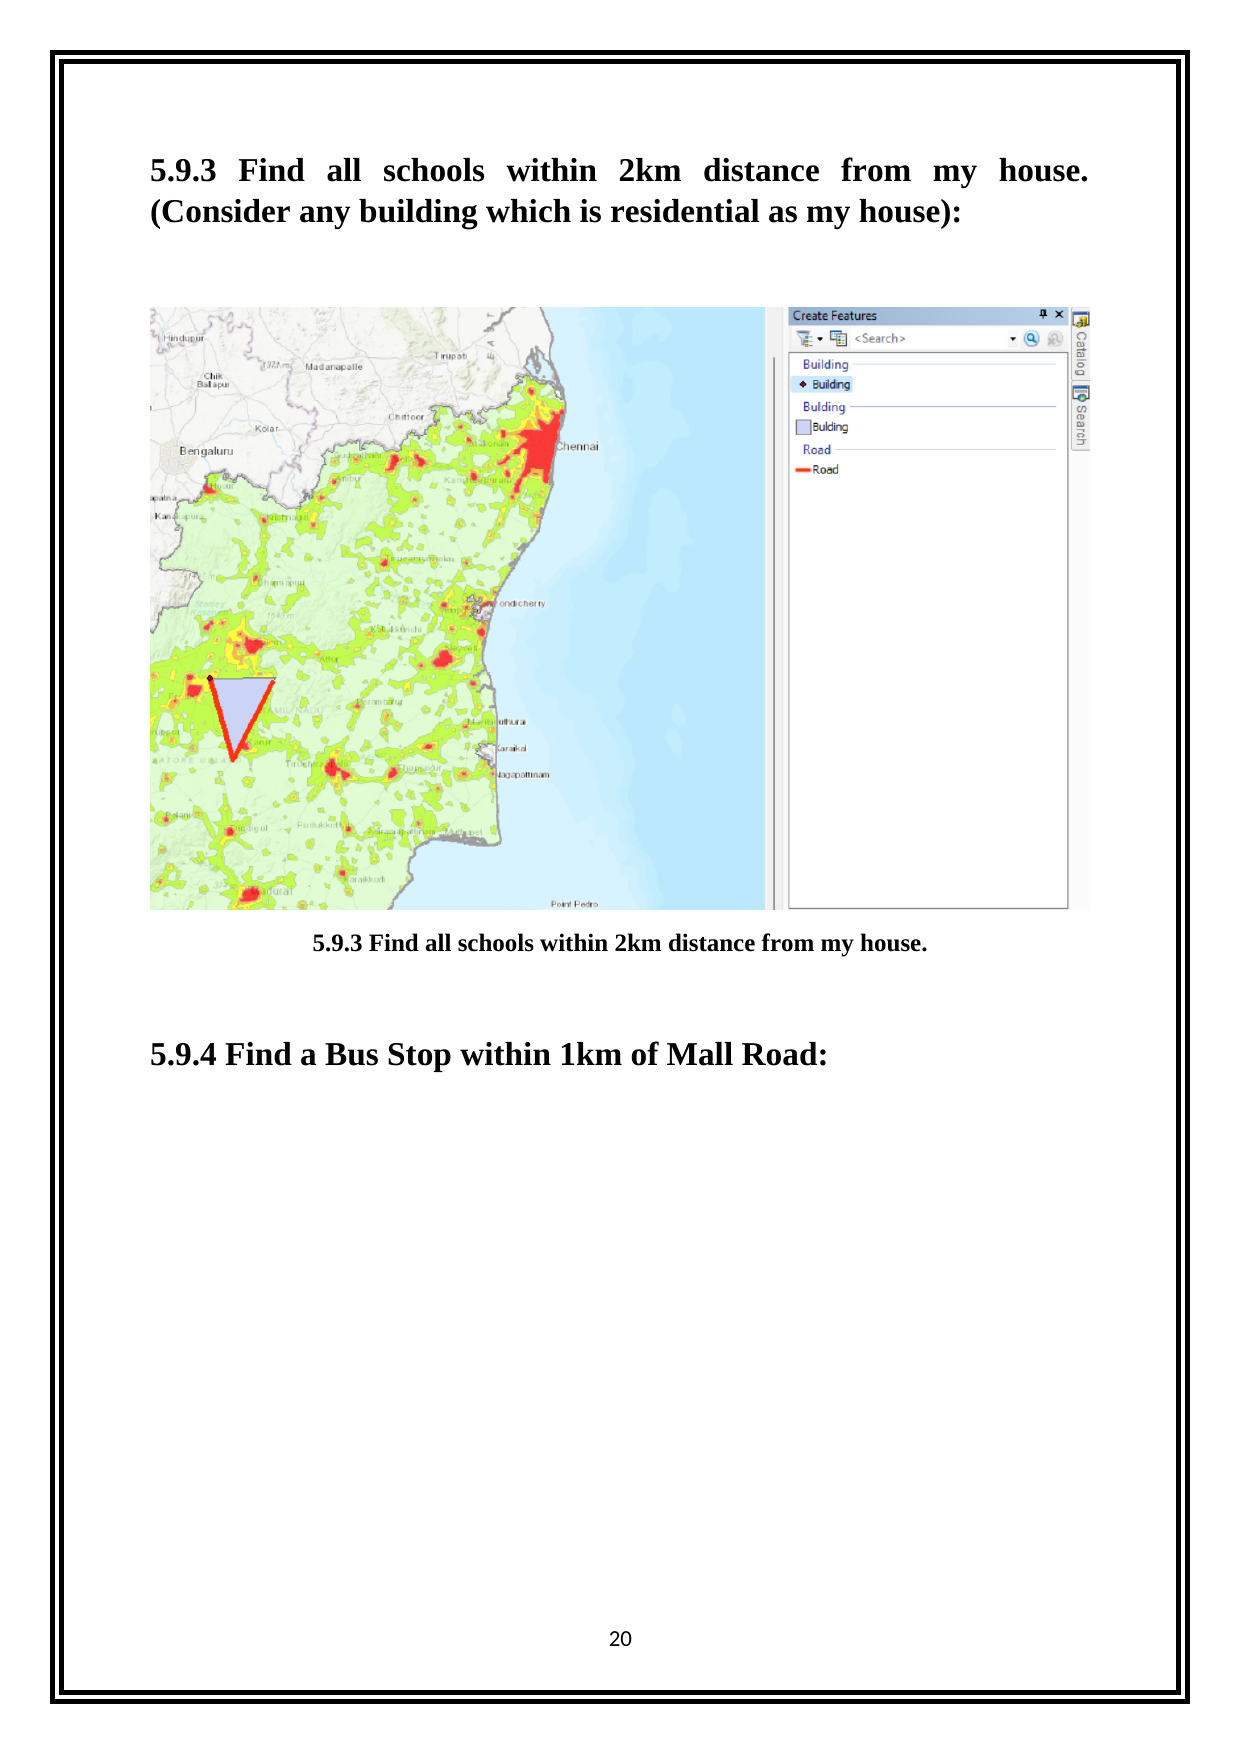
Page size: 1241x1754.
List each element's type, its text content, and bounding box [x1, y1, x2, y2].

text 5.9.4 Find a Bus Stop within 1km of Mall Road: [150, 1034, 1090, 1072]
text 5.9.3 Find all schools within 2km distance from my house. [150, 928, 1090, 957]
text 5.9.3 Find all schools within 2km distance from my house. (Consider any building which is residential as my house): [150, 150, 1090, 230]
picture [150, 307, 1091, 910]
